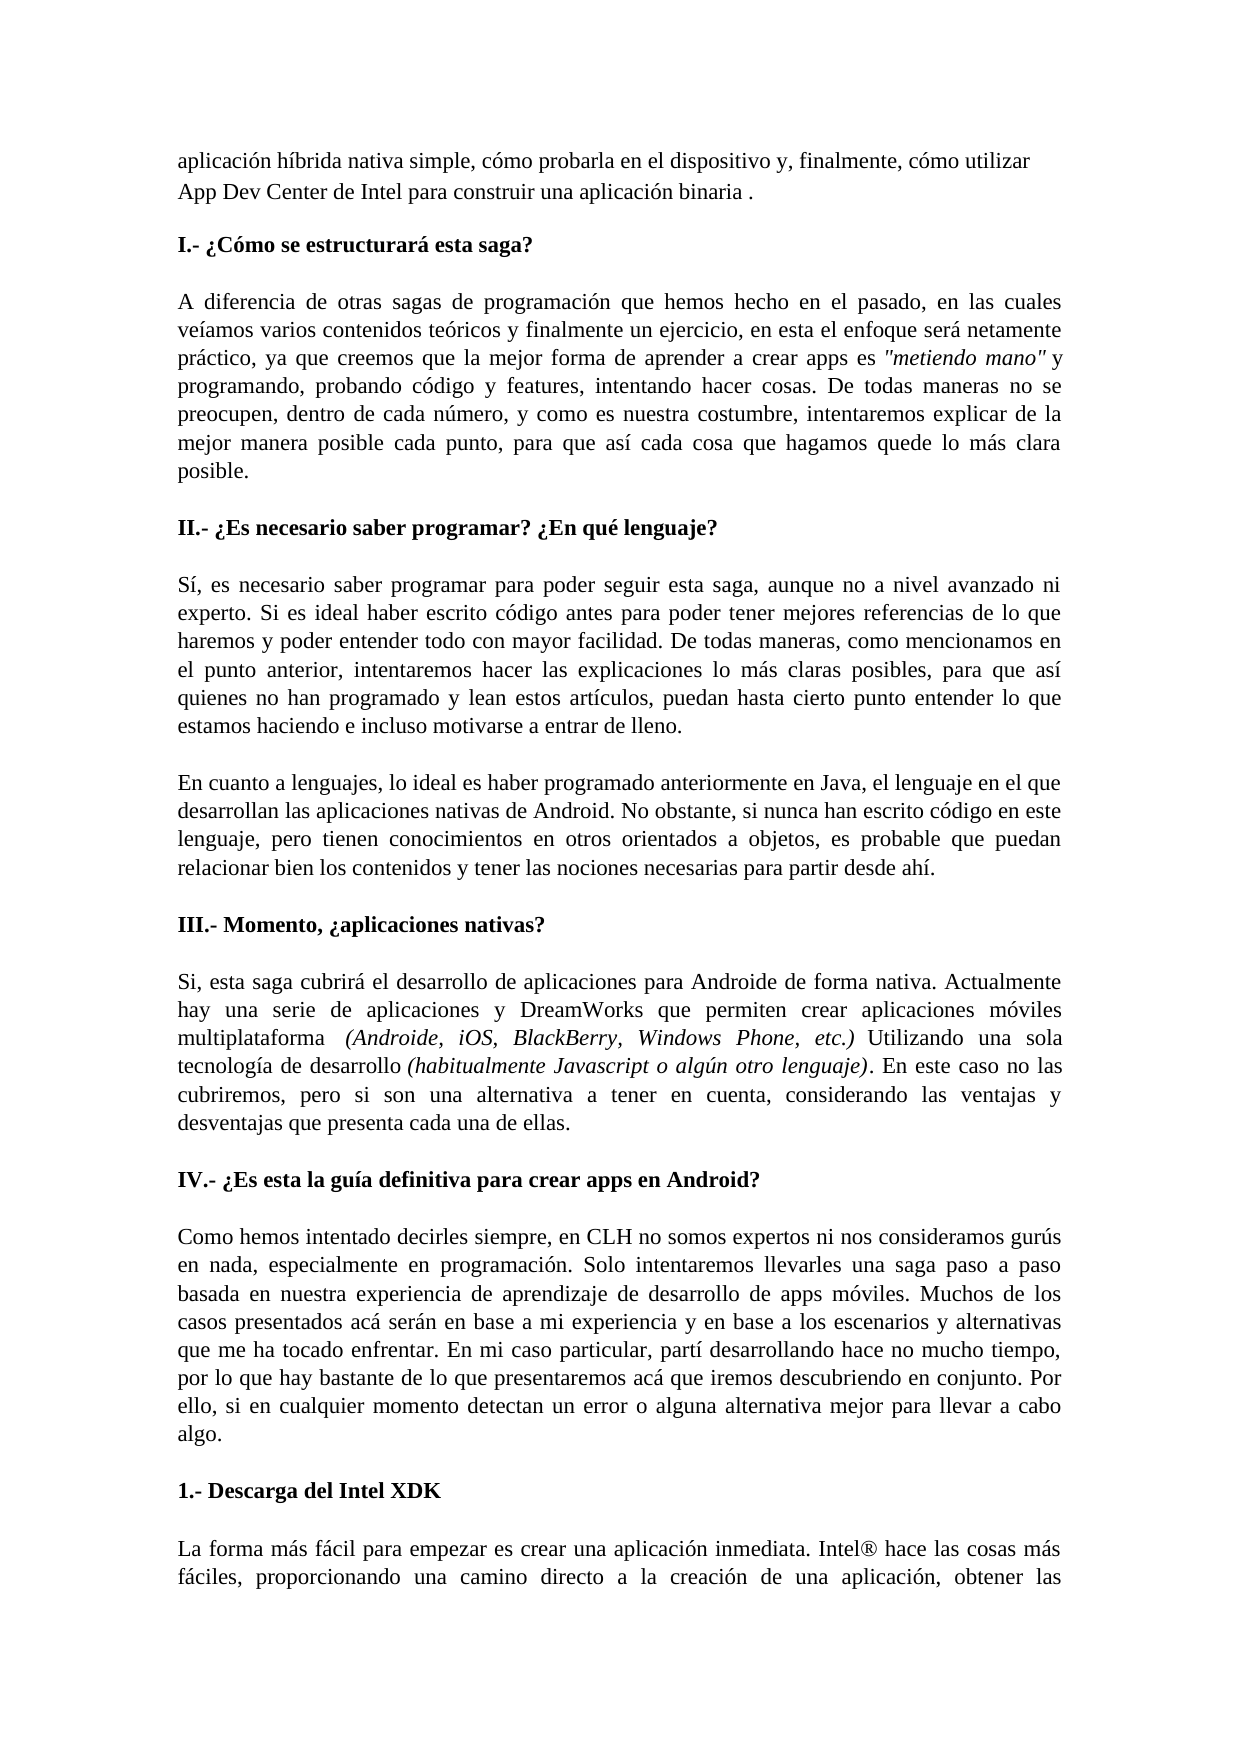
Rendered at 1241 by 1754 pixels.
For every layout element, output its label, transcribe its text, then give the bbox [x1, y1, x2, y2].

text A diferencia de otras sagas de programación que hemos hecho en el pasado, en las cuales veíamos varios contenidos teóricos y finalmente un ejercicio, en esta el enfoque será netamente práctico, ya que creemos que la mejor forma de aprender a crear apps es "metiendo mano" y programando, probando código y features, intentando hacer cosas. De todas maneras no se preocupen, dentro de cada número, y como es nuestra costumbre, intentaremos explicar de la mejor manera posible cada punto, para que así cada cosa que hagamos quede lo más clara posible. [177, 286, 1063, 483]
subtitle II.- ¿Es necesario saber programar? ¿En qué lenguaje? [177, 512, 1063, 540]
text En cuanto a lenguajes, lo ideal es haber programado anteriormente en Java, el lenguaje en el que desarrollan las aplicaciones nativas de Android. No obstante, si nunca han escrito código en este lenguaje, pero tienen conocimientos en otros orientados a objetos, es probable que puedan relacionar bien los contenidos y tener las nociones necesarias para partir desde ahí. [177, 767, 1063, 880]
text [177, 148, 1063, 204]
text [177, 1533, 1063, 1589]
text I.- ¿Cómo se estructurará esta saga? [177, 229, 1063, 257]
text Sí, es necesario saber programar para poder seguir esta saga, aunque no a nivel avanzado ni experto. Si es ideal haber escrito código antes para poder tener mejores referencias de lo que haremos y poder entender todo con mayor facilidad. De todas maneras, como mencionamos en el punto anterior, intentaremos hacer las explicaciones lo más claras posibles, para que así quienes no han programado y lean estos artículos, puedan hasta cierto punto entender lo que estamos haciendo e incluso motivarse a entrar de lleno. [177, 569, 1063, 738]
text Como hemos intentado decirles siempre, en CLH no somos expertos ni nos consideramos gurús en nada, especialmente en programación. Solo intentaremos llevarles una saga paso a paso basada en nuestra experiencia de aprendizaje de desarrollo de apps móviles. Muchos de los casos presentados acá serán en base a mi experiencia y en base a los escenarios y alternativas que me ha tocado enfrentar. En mi caso particular, partí desarrollando hace no mucho tiempo, por lo que hay bastante de lo que presentaremos acá que iremos descubriendo en conjunto. Por ello, si en cualquier momento detectan un error o alguna alternativa mejor para llevar a cabo algo. [177, 1222, 1063, 1447]
subtitle IV.- ¿Es esta la guía definitiva para crear apps en Android? [177, 1164, 1063, 1192]
text Si, esta saga cubrirá el desarrollo de aplicaciones para Androide de forma nativa. Actualmente hay una serie de aplicaciones y DreamWorks que permiten crear aplicaciones móviles multiplataforma (Androide, iOS, BlackBerry, Windows Phone, etc.) Utilizando una sola tecnología de desarrollo (habitualmente Javascript o algún otro lenguaje). En este caso no las cubriremos, pero si son una alternativa a tener en cuenta, considerando las ventajas y desventajas que presenta cada una de ellas. [177, 966, 1063, 1135]
subtitle 1.- Descarga del Intel XDK [177, 1476, 1063, 1504]
subtitle III.- Momento, ¿aplicaciones nativas? [177, 909, 1063, 937]
